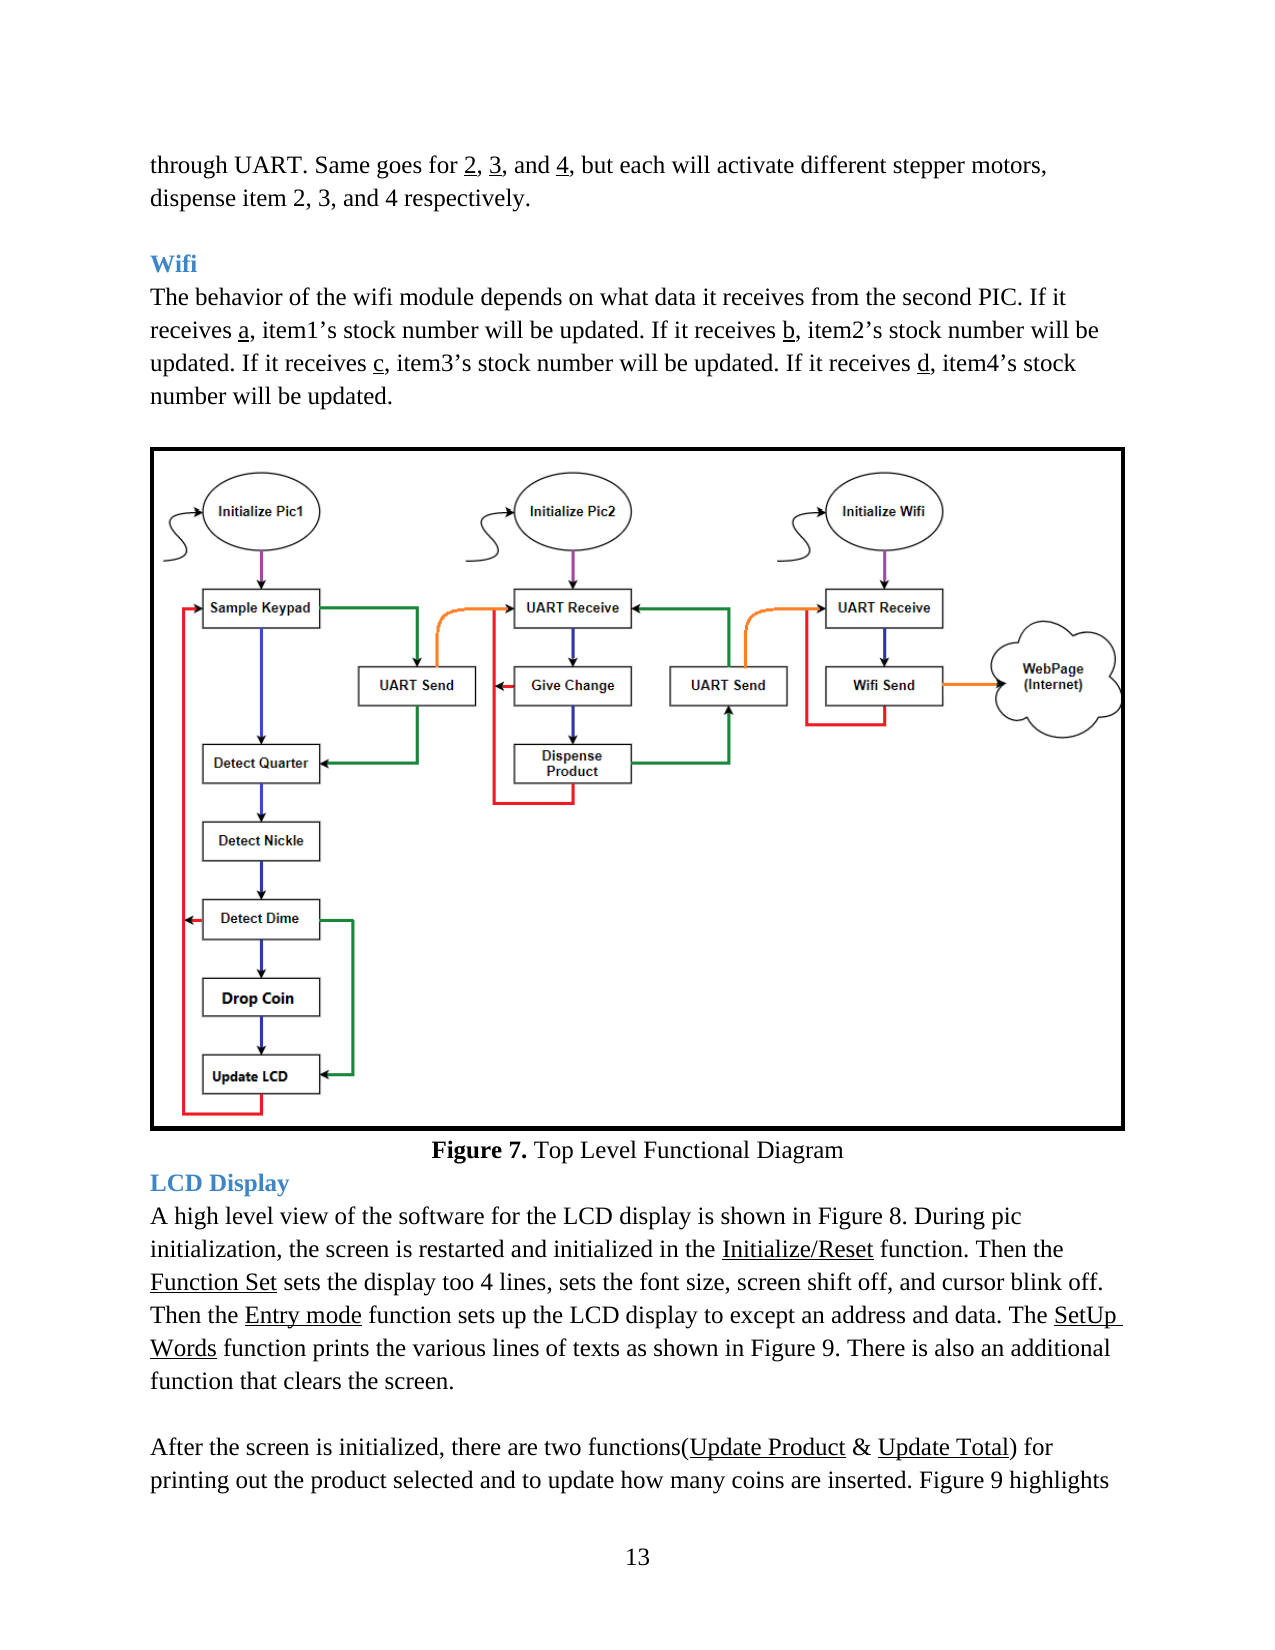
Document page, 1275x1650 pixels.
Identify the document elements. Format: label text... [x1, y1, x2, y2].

picture [154, 451, 1121, 1126]
text Figure 7. Top Level Functional Diagram [150, 1135, 1125, 1163]
text The behavior of the wifi module depends on what data it receives from the second PIC. If it receives a, item1’s stock number will be updated. If it receives b, item2’s stock number will be updated. If it receives c, item3’s stock number will be updated. If it receives d, item4’s stock number will be updated. [150, 282, 1125, 410]
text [150, 150, 1125, 212]
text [150, 1432, 1125, 1494]
subtitle LCD Display [150, 1168, 1125, 1197]
subtitle Wifi [150, 249, 1125, 278]
text A high level view of the software for the LCD display is shown in Figure 8. During pic initialization, the screen is restarted and initialized in the Initialize/Reset function. Then the Function Set sets the display too 4 lines, sets the font size, screen shift off, and cursor blink off. Then the Entry mode function sets up the LCD display to except an address and data. The SetUp Words function prints the various lines of texts as shown in Figure 9. There is also an additional function that clears the screen. [150, 1201, 1125, 1395]
